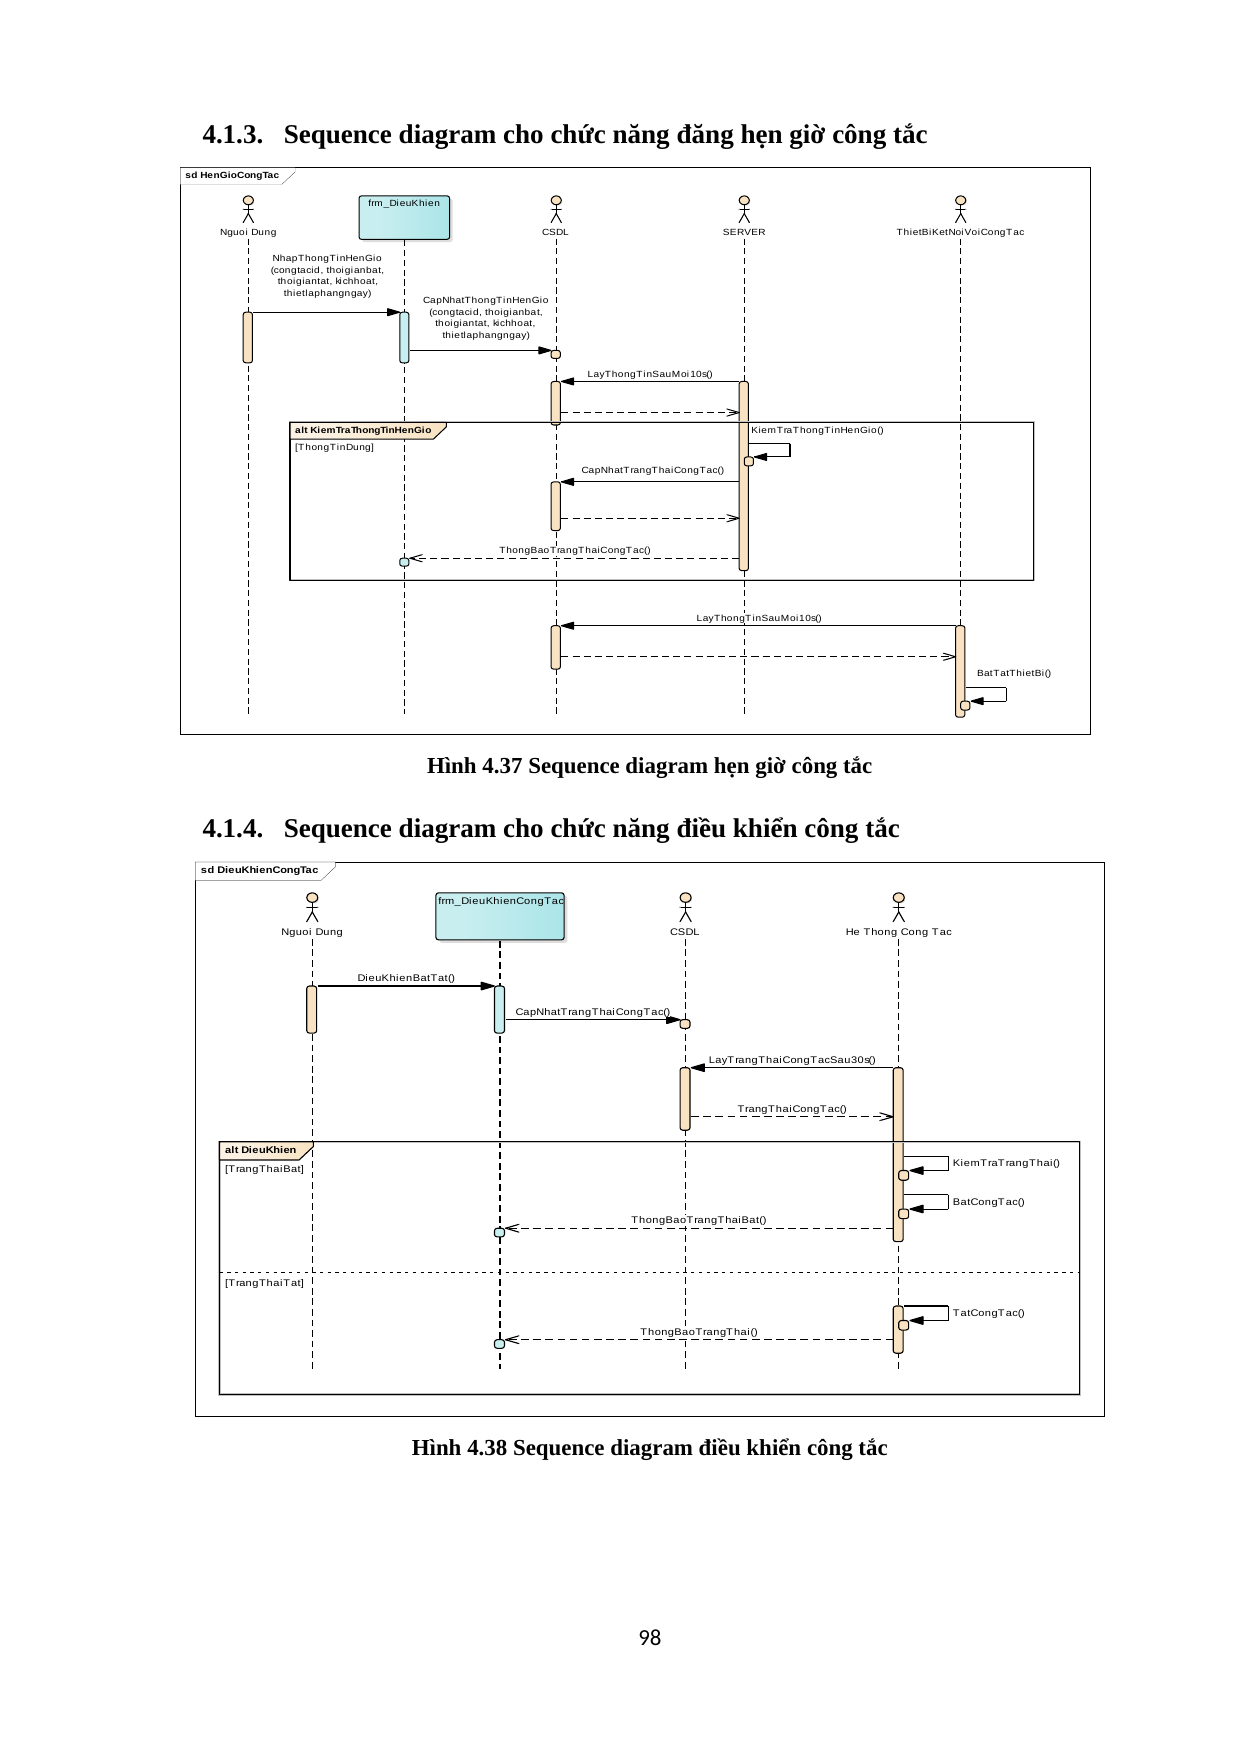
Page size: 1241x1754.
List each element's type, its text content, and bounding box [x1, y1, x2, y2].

list Sequence diagram cho chức năng đăng hẹn giờ công tắc [202, 118, 1122, 149]
text Hình 4.37 Sequence diagram hẹn giờ công tắc [177, 752, 1122, 778]
list Sequence diagram cho chức năng điều khiển công tắc [202, 812, 1122, 844]
text Hình 4.38 Sequence diagram điều khiển công tắc [177, 1434, 1122, 1460]
